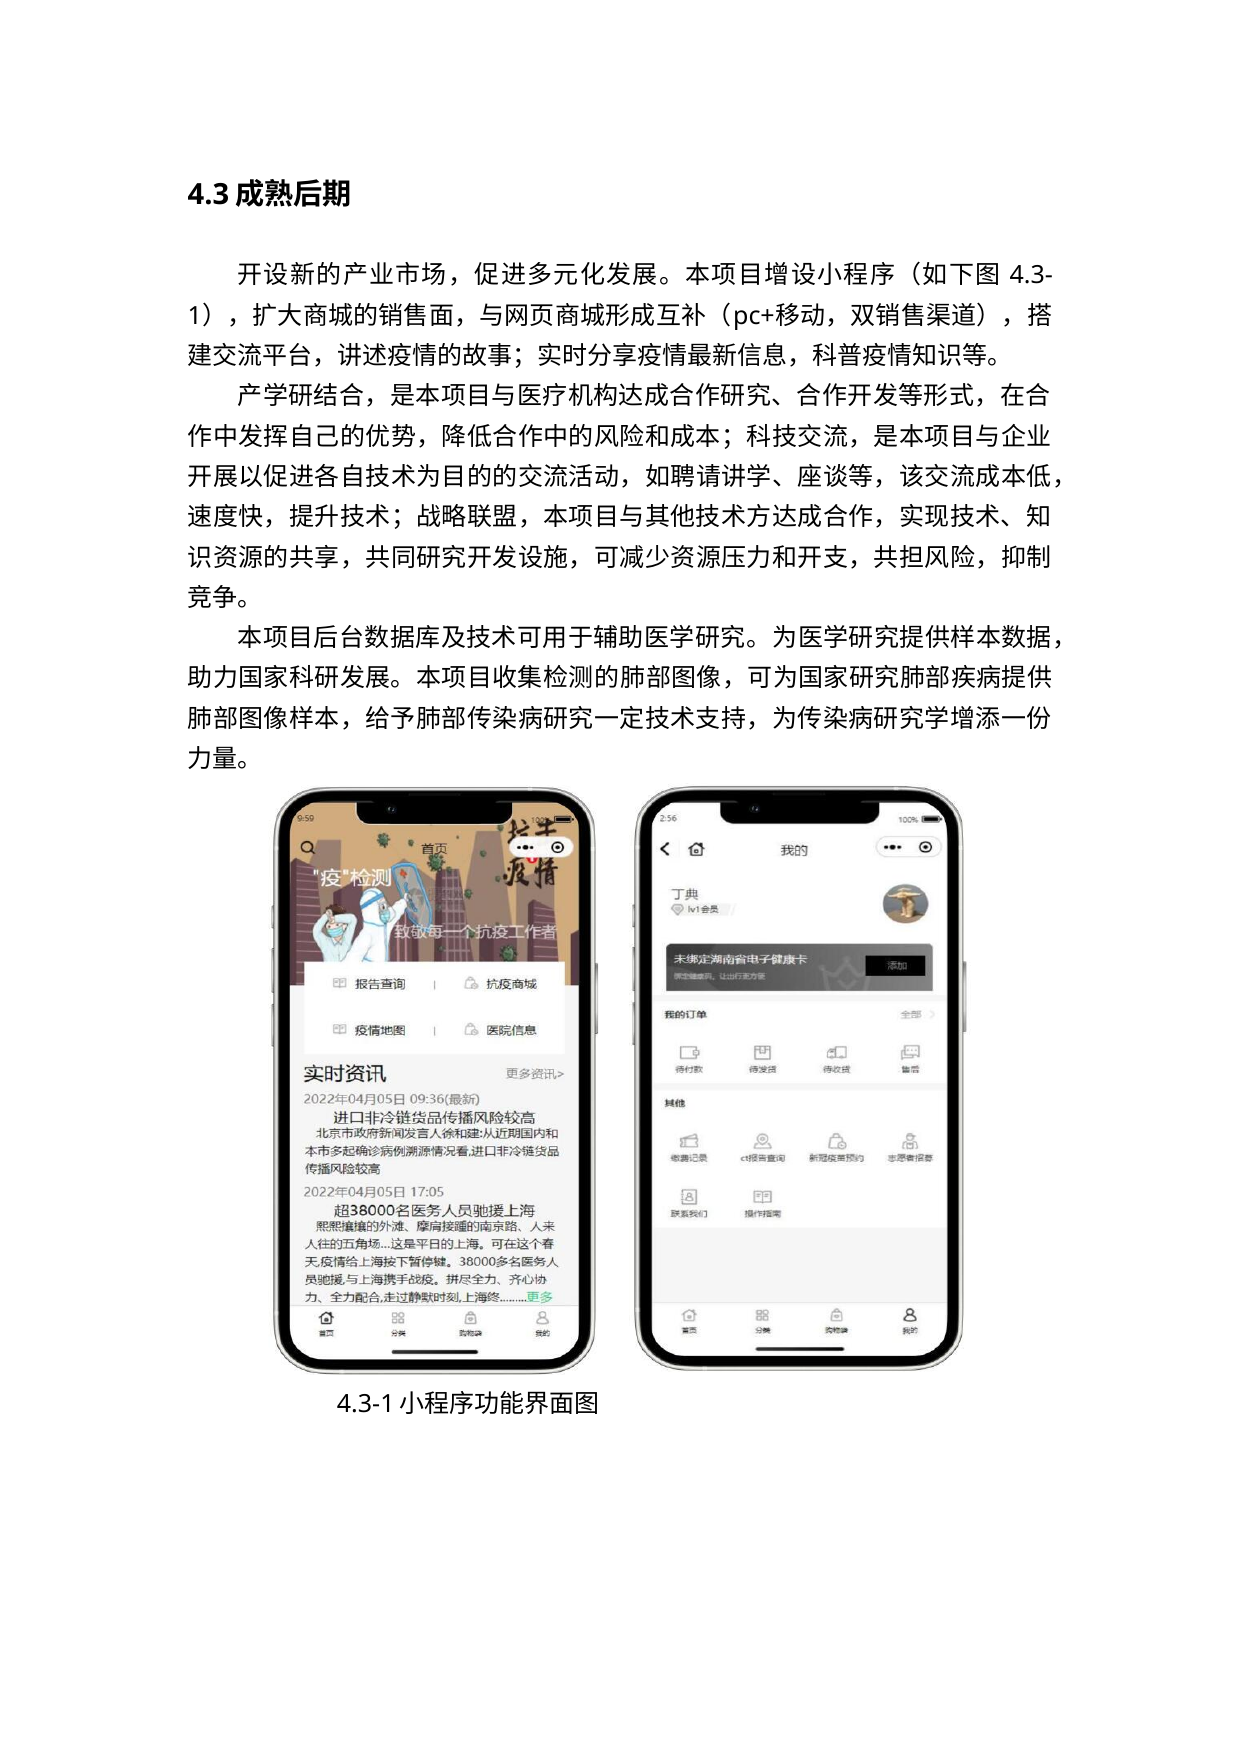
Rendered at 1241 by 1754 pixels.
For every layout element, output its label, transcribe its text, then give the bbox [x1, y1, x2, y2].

picture [628, 783, 972, 1375]
text 开设新的产业市场，促进多元化发展。本项目增设小程序（如下图4.3-1），扩大商城的销售面，与网页商城形成互补（pc+移动，双销售渠道），搭建交流平台，讲述疫情的故事；实时分享疫情最新信息，科普疫情知识等。 [187, 253, 1053, 374]
subtitle 4.3成熟后期 [187, 151, 1053, 232]
picture [268, 785, 599, 1375]
text 4.3-1小程序功能界面图 [187, 1382, 1053, 1422]
text 产学研结合，是本项目与医疗机构达成合作研究、合作开发等形式，在合作中发挥自己的优势，降低合作中的风险和成本；科技交流，是本项目与企业开展以促进各自技术为目的的交流活动，如聘请讲学、座谈等，该交流成本低，速度快，提升技术；战略联盟，本项目与其他技术方达成合作，实现技术、知识资源的共享，共同研究开发设施，可减少资源压力和开支，共担风险，抑制竞争。 [187, 374, 1053, 616]
text 本项目后台数据库及技术可用于辅助医学研究。为医学研究提供样本数据，助力国家科研发展。本项目收集检测的肺部图像，可为国家研究肺部疾病提供肺部图像样本，给予肺部传染病研究一定技术支持，为传染病研究学增添一份力量。 [187, 616, 1053, 777]
